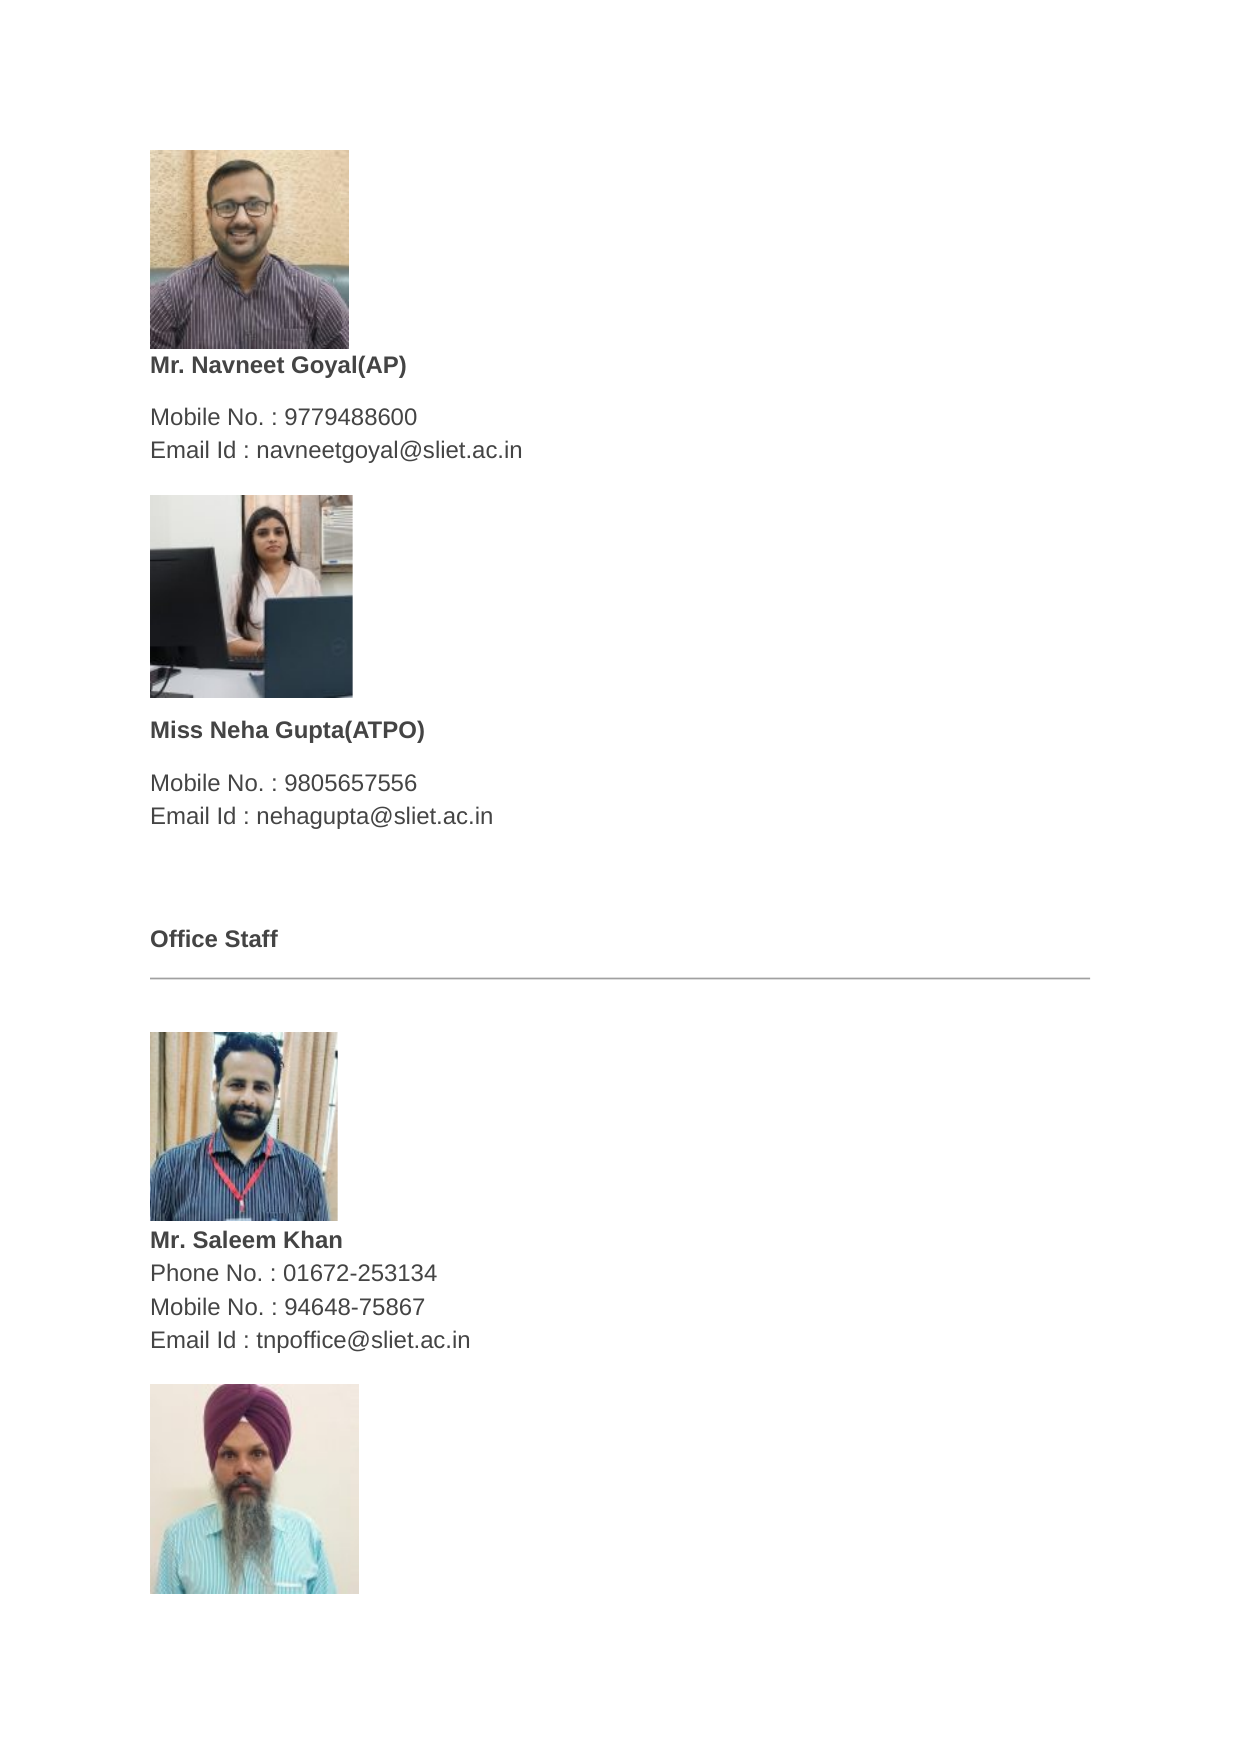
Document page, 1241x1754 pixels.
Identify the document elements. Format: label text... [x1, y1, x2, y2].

picture [150, 150, 349, 349]
text Phone No. : 01672-253134 Mobile No. : 94648-75867 Email Id : tnpoffice@sliet.ac.in [150, 1254, 1090, 1353]
picture [150, 495, 353, 698]
subtitle Office Staff [150, 925, 1090, 953]
text Mr. Navneet Goyal(AP) [150, 351, 1090, 378]
picture [150, 1032, 338, 1221]
picture [150, 1384, 359, 1594]
text Miss Neha Gupta(ATPO) [150, 716, 1090, 744]
text Mr. Saleem Khan [150, 1220, 1090, 1254]
text Mobile No. : 9805657556 Email Id : nehagupta@sliet.ac.in [150, 763, 1090, 829]
text Mobile No. : 9779488600 Email Id : navneetgoyal@sliet.ac.in [150, 397, 1090, 464]
